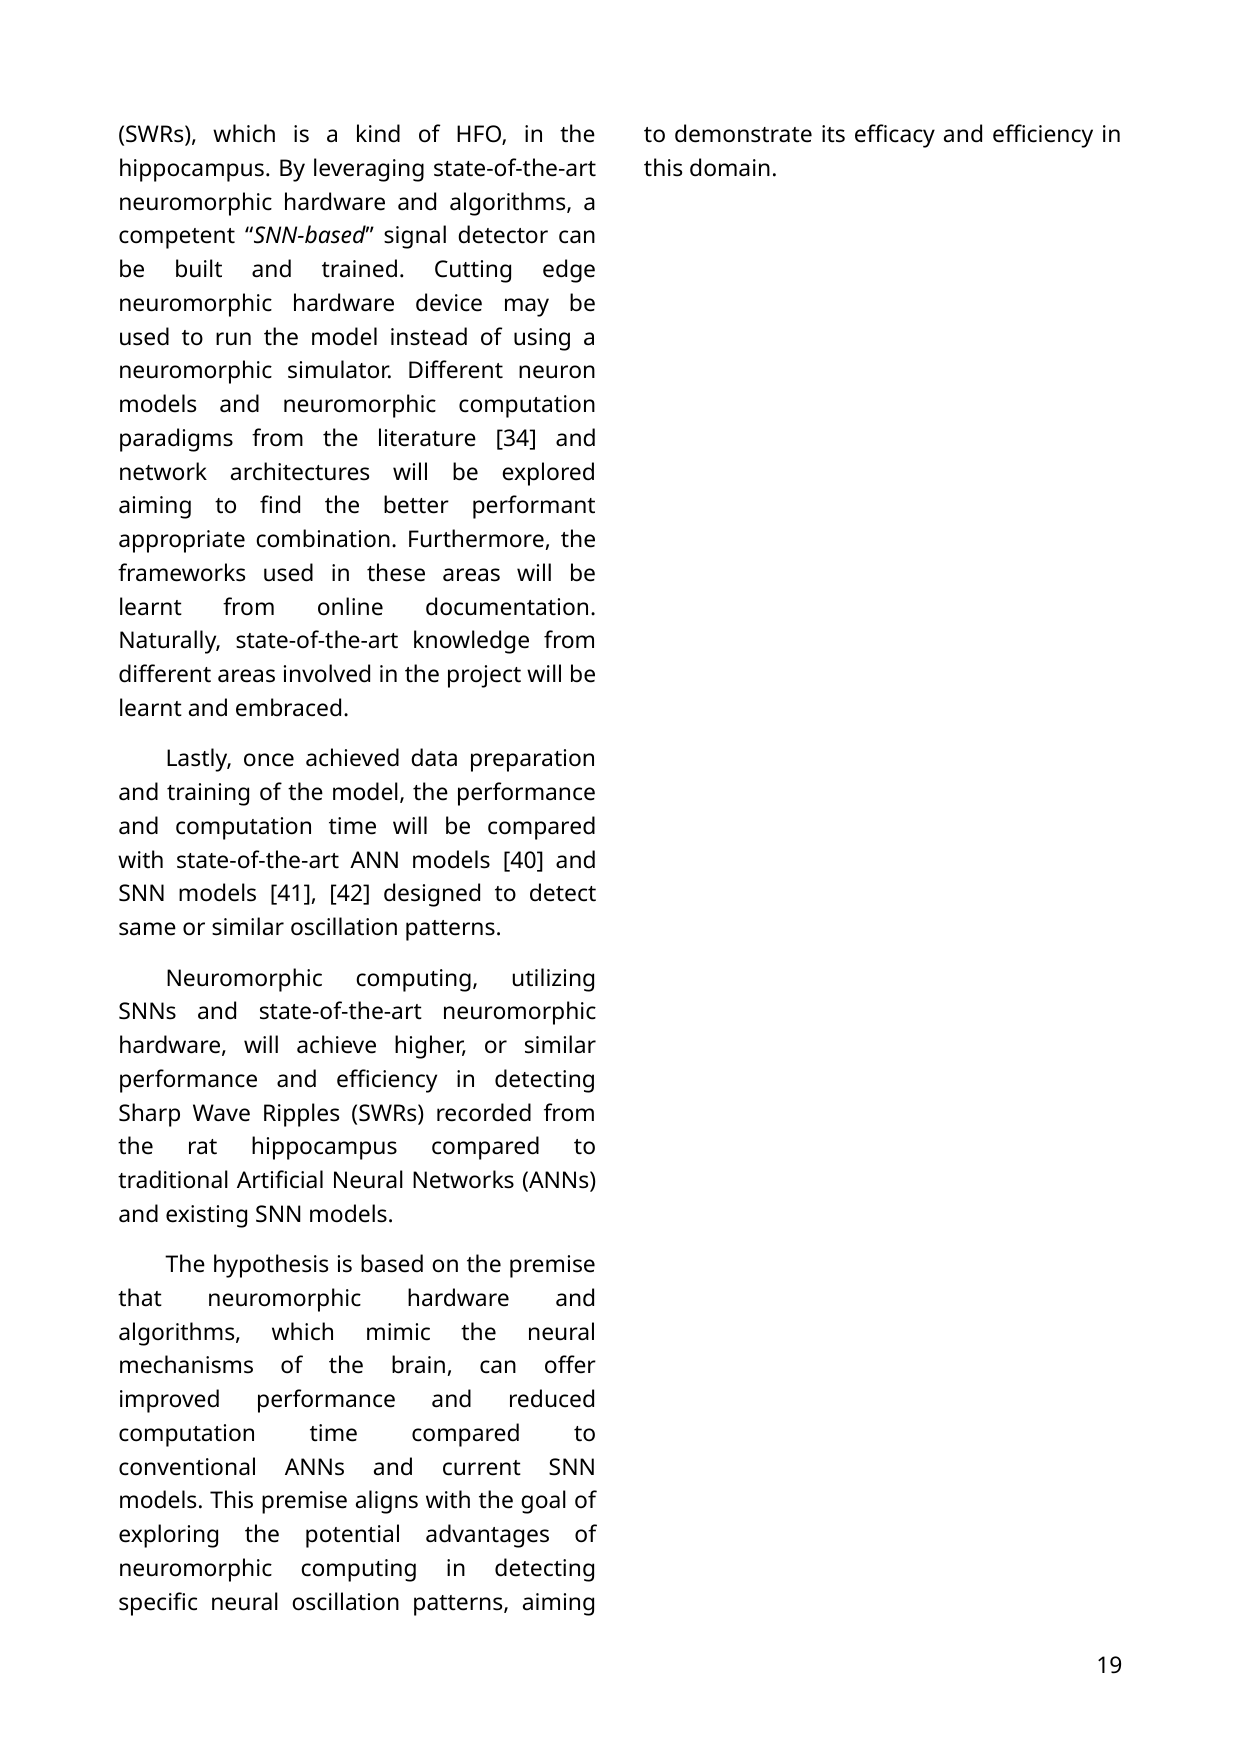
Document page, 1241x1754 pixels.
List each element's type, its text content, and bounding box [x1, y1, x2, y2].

text Lastly, once achieved data preparation and training of the model, the performance and computation time will be compared with state-of-the-art ANN models and SNN models designed to detect same or similar oscillation patterns. [118, 742, 596, 942]
text The hypothesis is based on the premise that neuromorphic hardware and algorithms, which mimic the neural mechanisms of the brain, can offer improved performance and reduced computation time compared to conventional ANNs and current SNN models. This premise aligns with the goal of exploring the potential advantages of neuromorphic computing in detecting specific neural oscillation patterns, aiming to demonstrate its efficacy and efficiency in this domain. [644, 118, 1122, 183]
text The hypothesis is based on the premise that neuromorphic hardware and algorithms, which mimic the neural mechanisms of the brain, can offer improved performance and reduced computation time compared to conventional ANNs and current SNN models. This premise aligns with the goal of exploring the potential advantages of neuromorphic computing in detecting specific neural oscillation patterns, aiming to demonstrate its efficacy and efficiency in this domain. [118, 1248, 596, 1617]
text Neuromorphic computing, utilizing SNNs and state-of-the-art neuromorphic hardware, will achieve higher, or similar performance and efficiency in detecting Sharp Wave Ripples (SWRs) recorded from the rat hippocampus compared to traditional Artificial Neural Networks (ANNs) and existing SNN models. [118, 961, 596, 1229]
